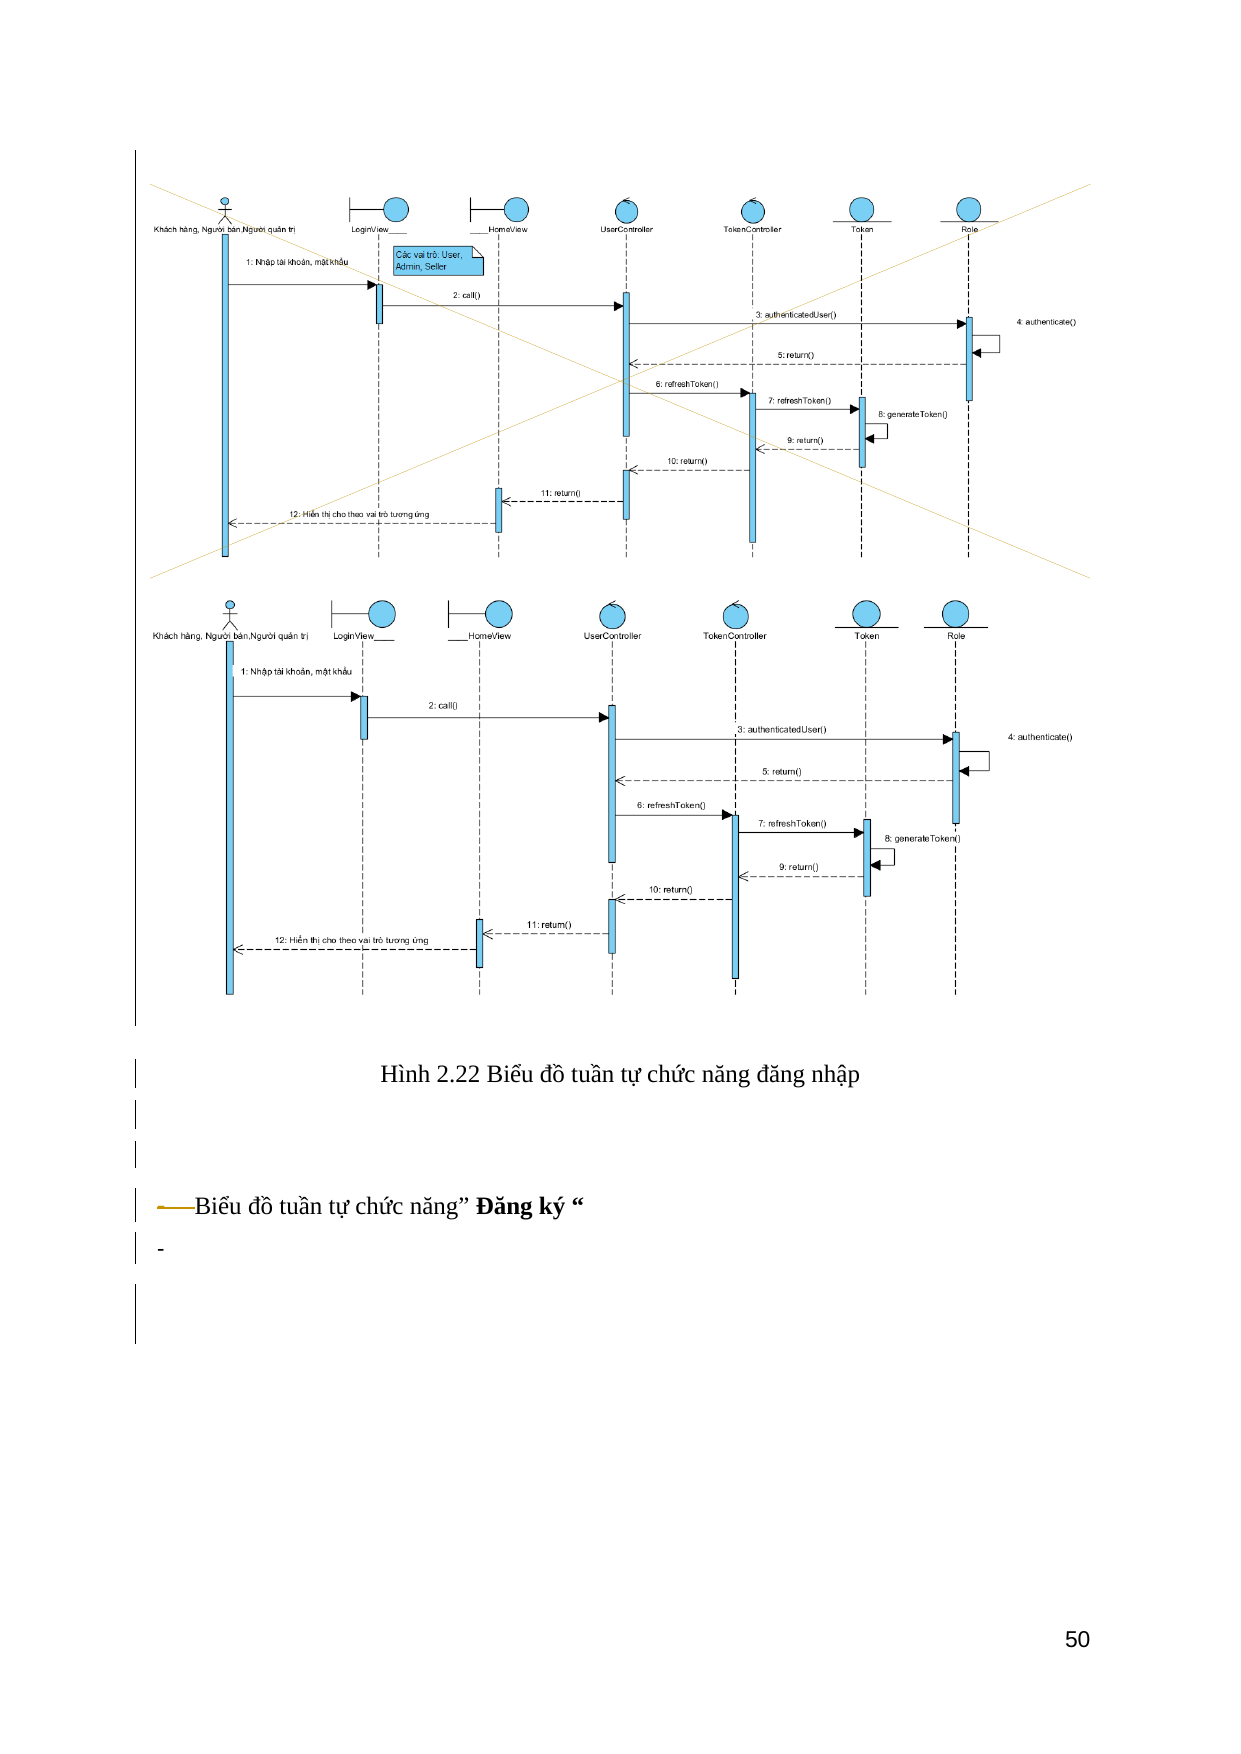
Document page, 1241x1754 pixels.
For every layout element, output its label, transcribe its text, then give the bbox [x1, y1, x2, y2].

picture [153, 184, 1088, 380]
picture [623, 185, 1091, 578]
picture [150, 586, 1091, 1026]
list Biểu đồ tuần tự chức năng” Đăng ký “ [157, 1188, 1090, 1222]
picture [150, 185, 618, 577]
text Hình 2.22 Biểu đồ tuần tự chức năng đăng nhập [150, 1059, 1090, 1088]
picture [152, 382, 1089, 579]
